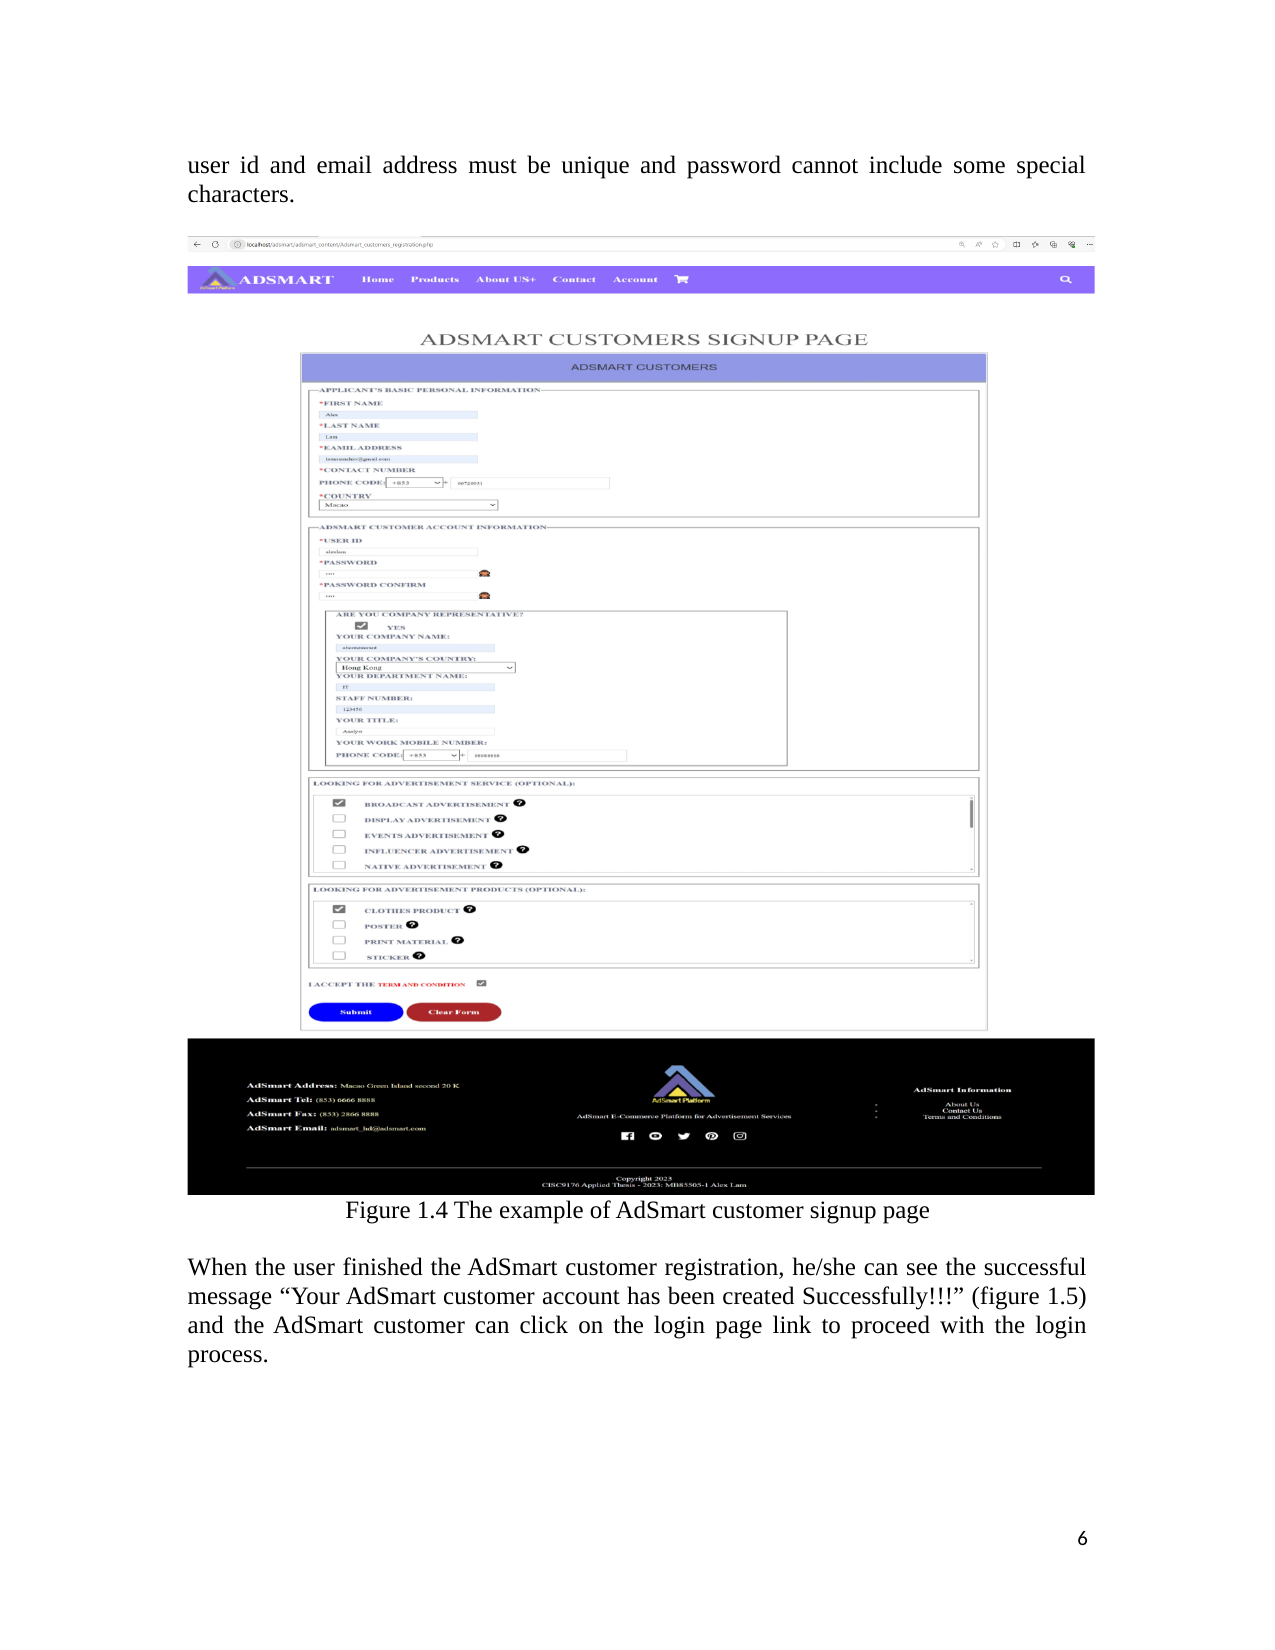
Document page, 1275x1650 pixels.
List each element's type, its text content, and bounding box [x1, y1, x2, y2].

picture [187, 266, 1095, 1195]
text When the user finished the AdSmart customer registration, he/she can see the successful message “Your AdSmart customer account has been created Successfully!!!” (figure 1.5) and the AdSmart customer can click on the login page link to proceed with the login process. [187, 1252, 1087, 1367]
picture [187, 236, 1095, 252]
text Figure 1.4 The example of AdSmart customer signup page [187, 1195, 1087, 1224]
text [187, 150, 1087, 207]
